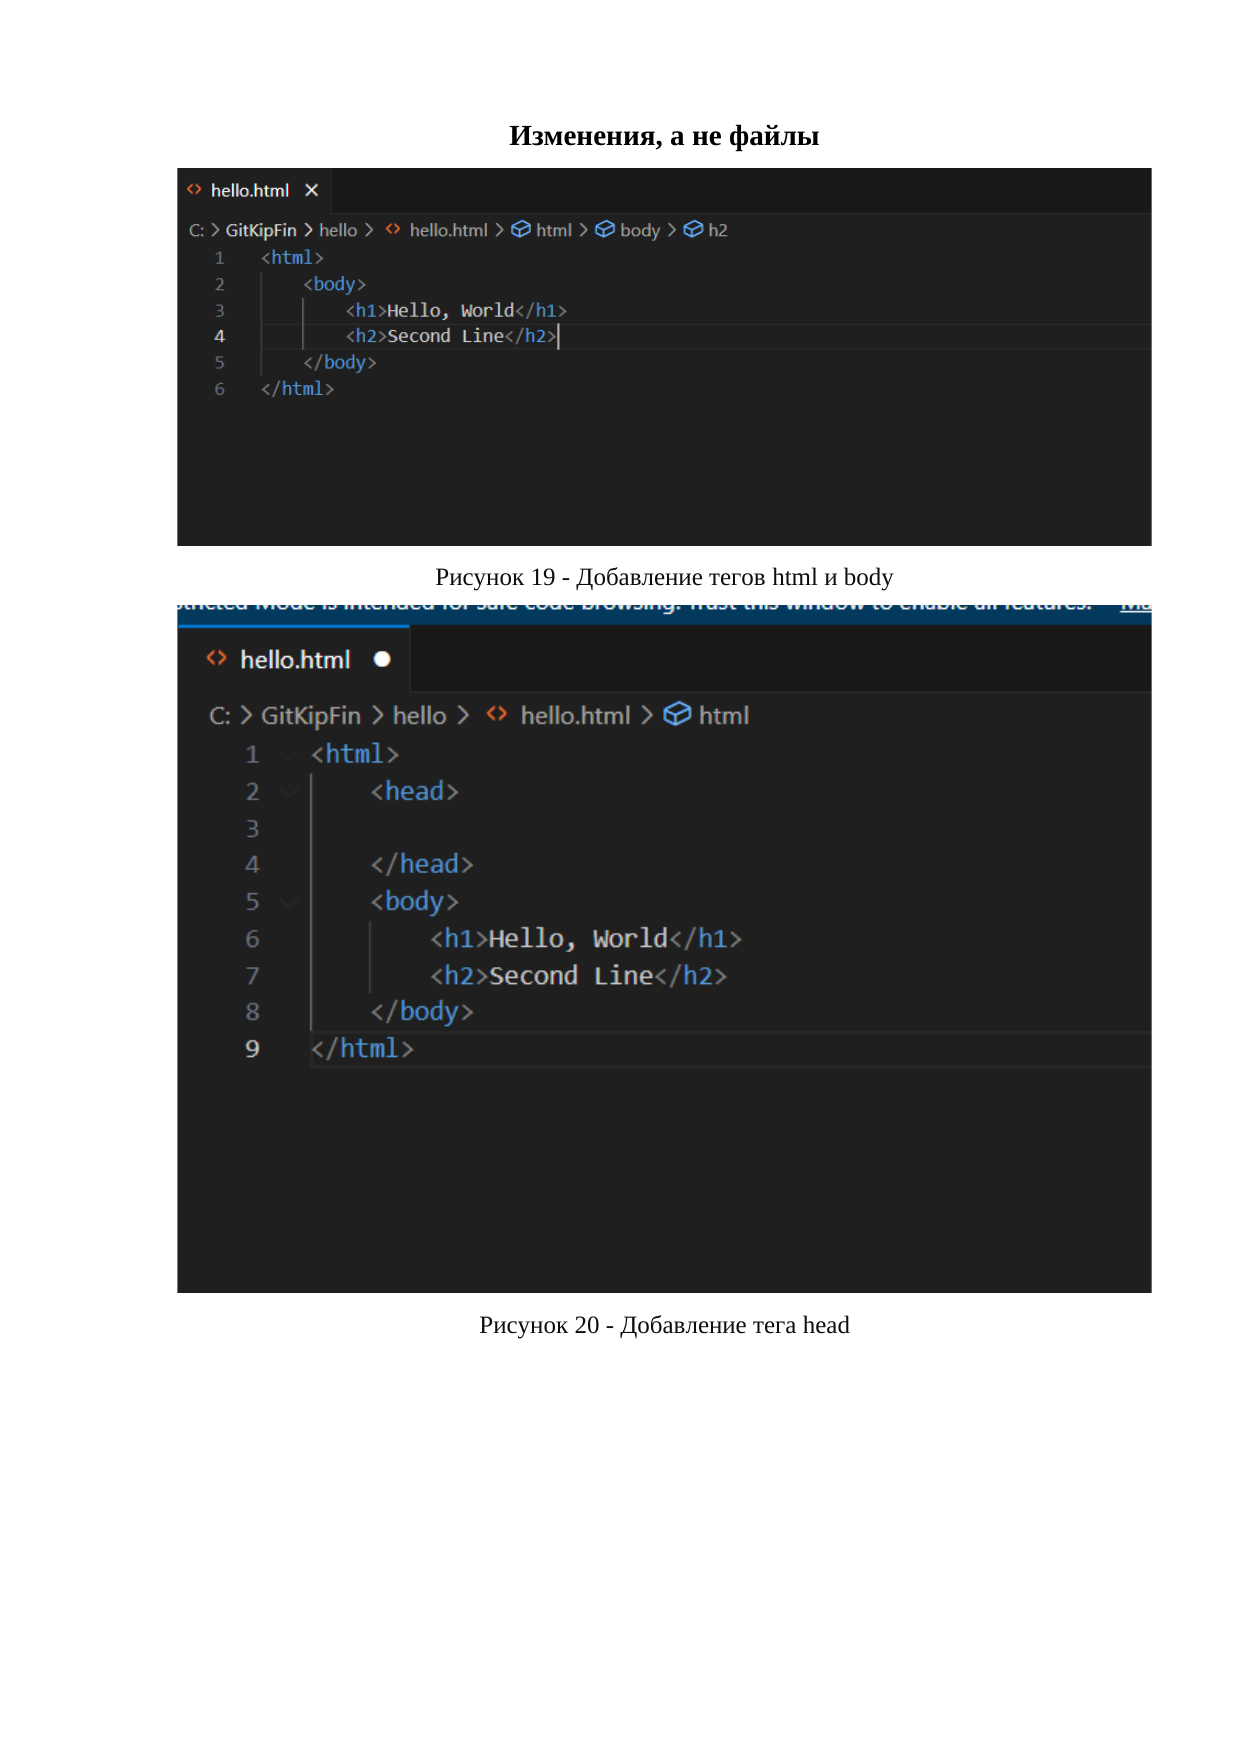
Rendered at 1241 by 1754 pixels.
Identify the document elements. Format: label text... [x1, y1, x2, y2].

subtitle Изменения, а не файлы [177, 118, 1152, 152]
text Рисунок 20 - Добавление тега head [177, 1310, 1152, 1338]
text Рисунок 19 - Добавление тегов html и body [177, 562, 1152, 591]
picture [177, 605, 1152, 1293]
picture [177, 168, 1152, 546]
